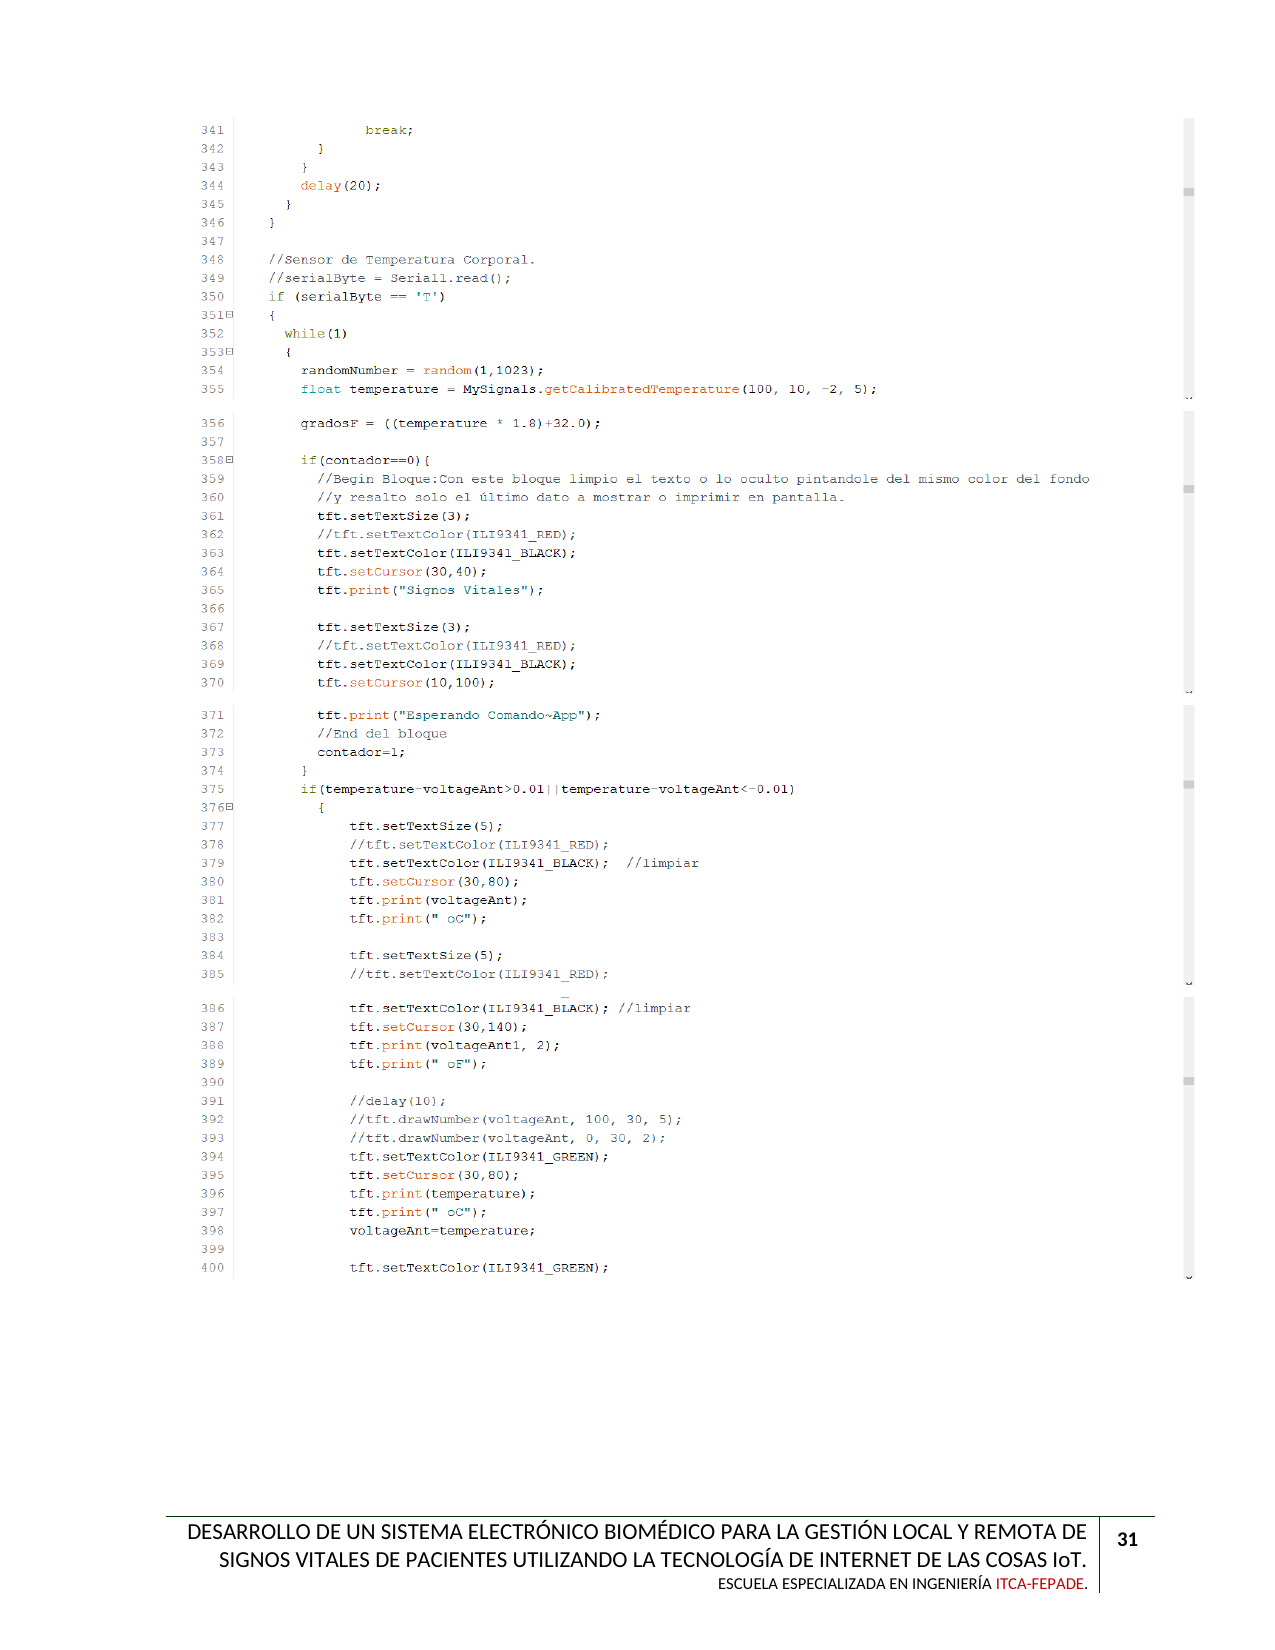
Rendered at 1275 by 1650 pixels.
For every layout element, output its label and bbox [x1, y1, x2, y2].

picture [185, 118, 1195, 399]
picture [185, 997, 1195, 1279]
picture [185, 411, 1195, 693]
picture [185, 705, 1195, 985]
